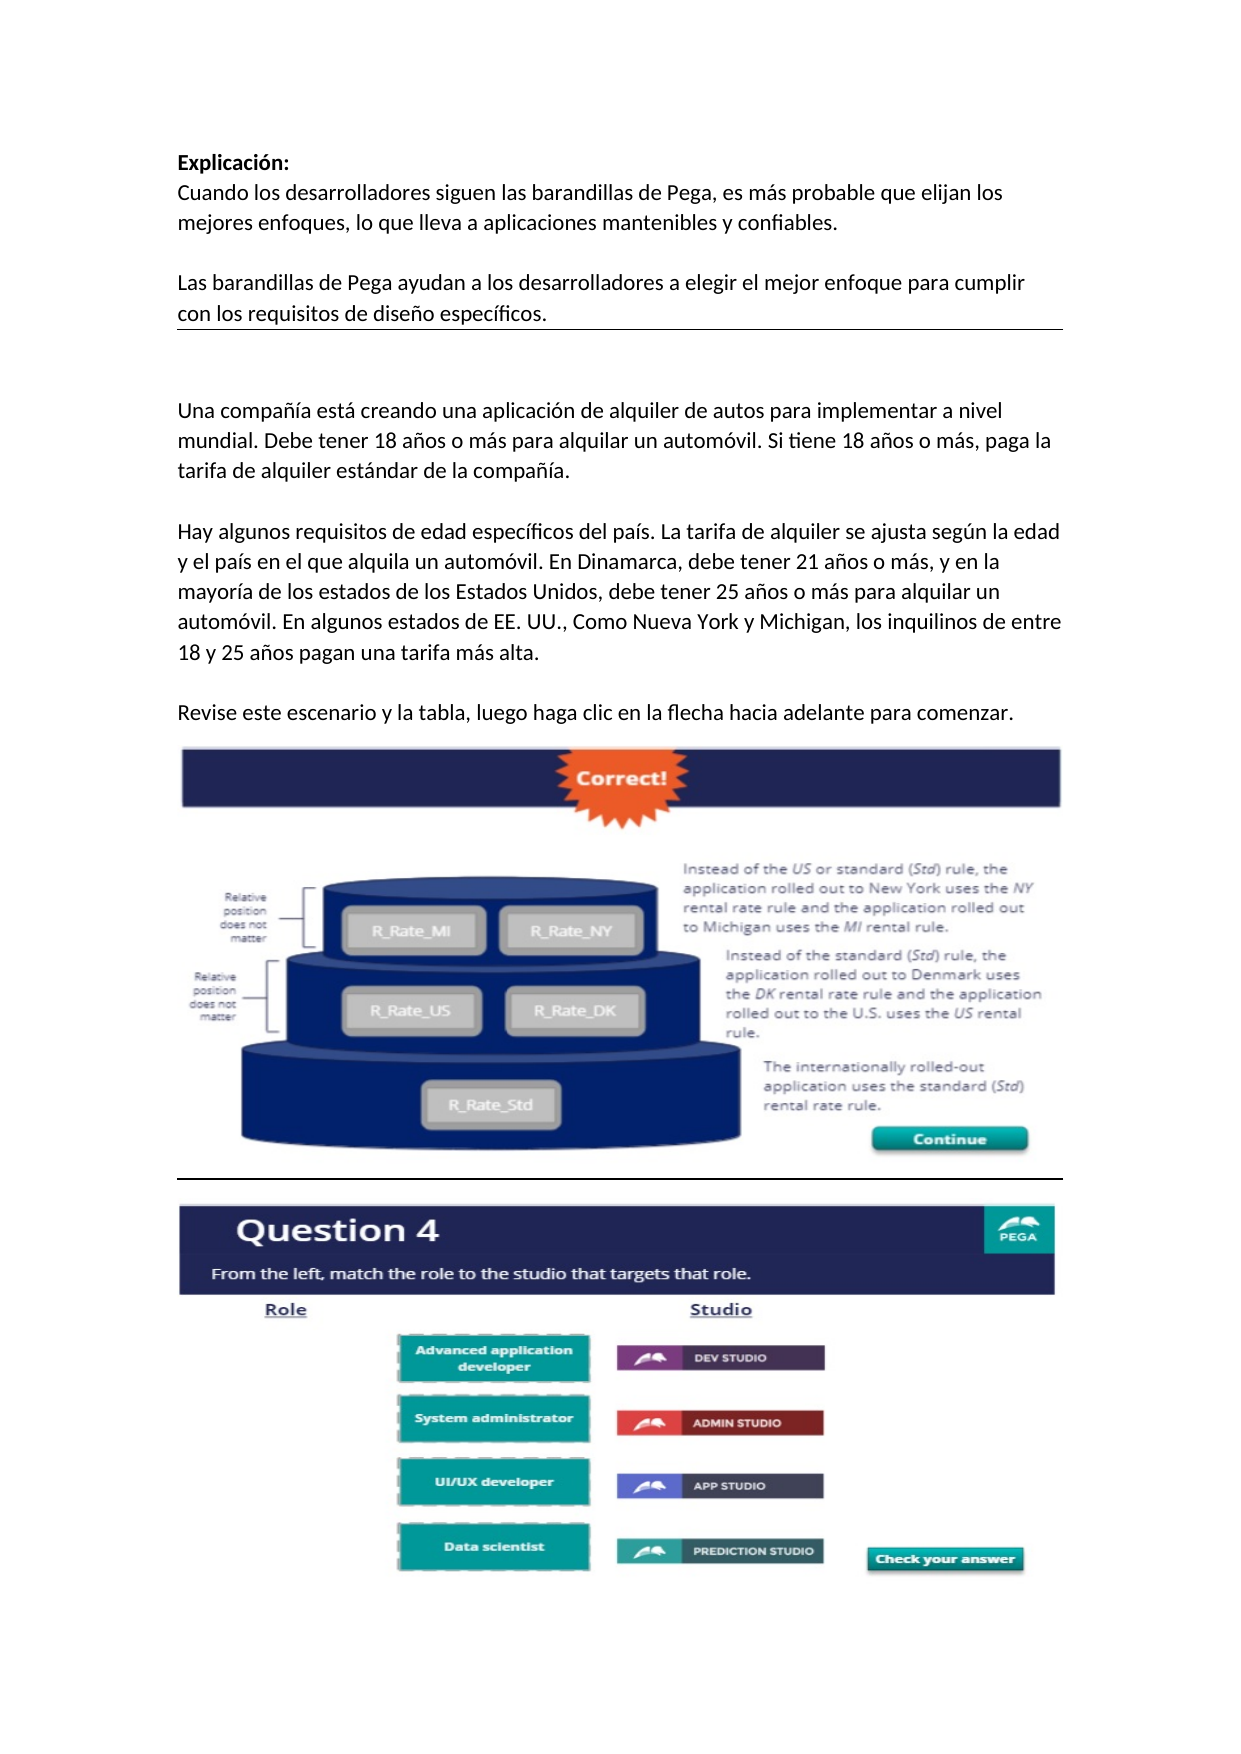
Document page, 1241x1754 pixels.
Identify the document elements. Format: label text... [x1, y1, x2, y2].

picture [177, 1198, 1063, 1594]
text Explicación: Cuando los desarrolladores siguen las barandillas de Pega, es más probable que elijan los mejores enfoques, lo que lleva a aplicaciones mantenibles y confiables. Las barandillas de Pega ayudan a los desarrolladores a elegir el mejor enfoque para cumplir con los requisitos de diseño específicos. [177, 148, 1063, 329]
text Una compañía está creando una aplicación de alquiler de autos para implementar a nivel mundial. Debe tener 18 años o más para alquilar un automóvil. Si tiene 18 años o más, paga la tarifa de alquiler estándar de la compañía. Hay algunos requisitos de edad específicos del país. La tarifa de alquiler se ajusta según la edad y el país en el que alquila un automóvil. En Dinamarca, debe tener 21 años o más, y en la mayoría de los estados de los Estados Unidos, debe tener 25 años o más para alquilar un automóvil. En algunos estados de EE. UU., Como Nueva York y Michigan, los inquilinos de entre 18 y 25 años pagan una tarifa más alta. Revise este escenario y la tabla, luego haga clic en la flecha hacia adelante para comenzar. [177, 396, 1063, 726]
picture [177, 745, 1063, 1177]
